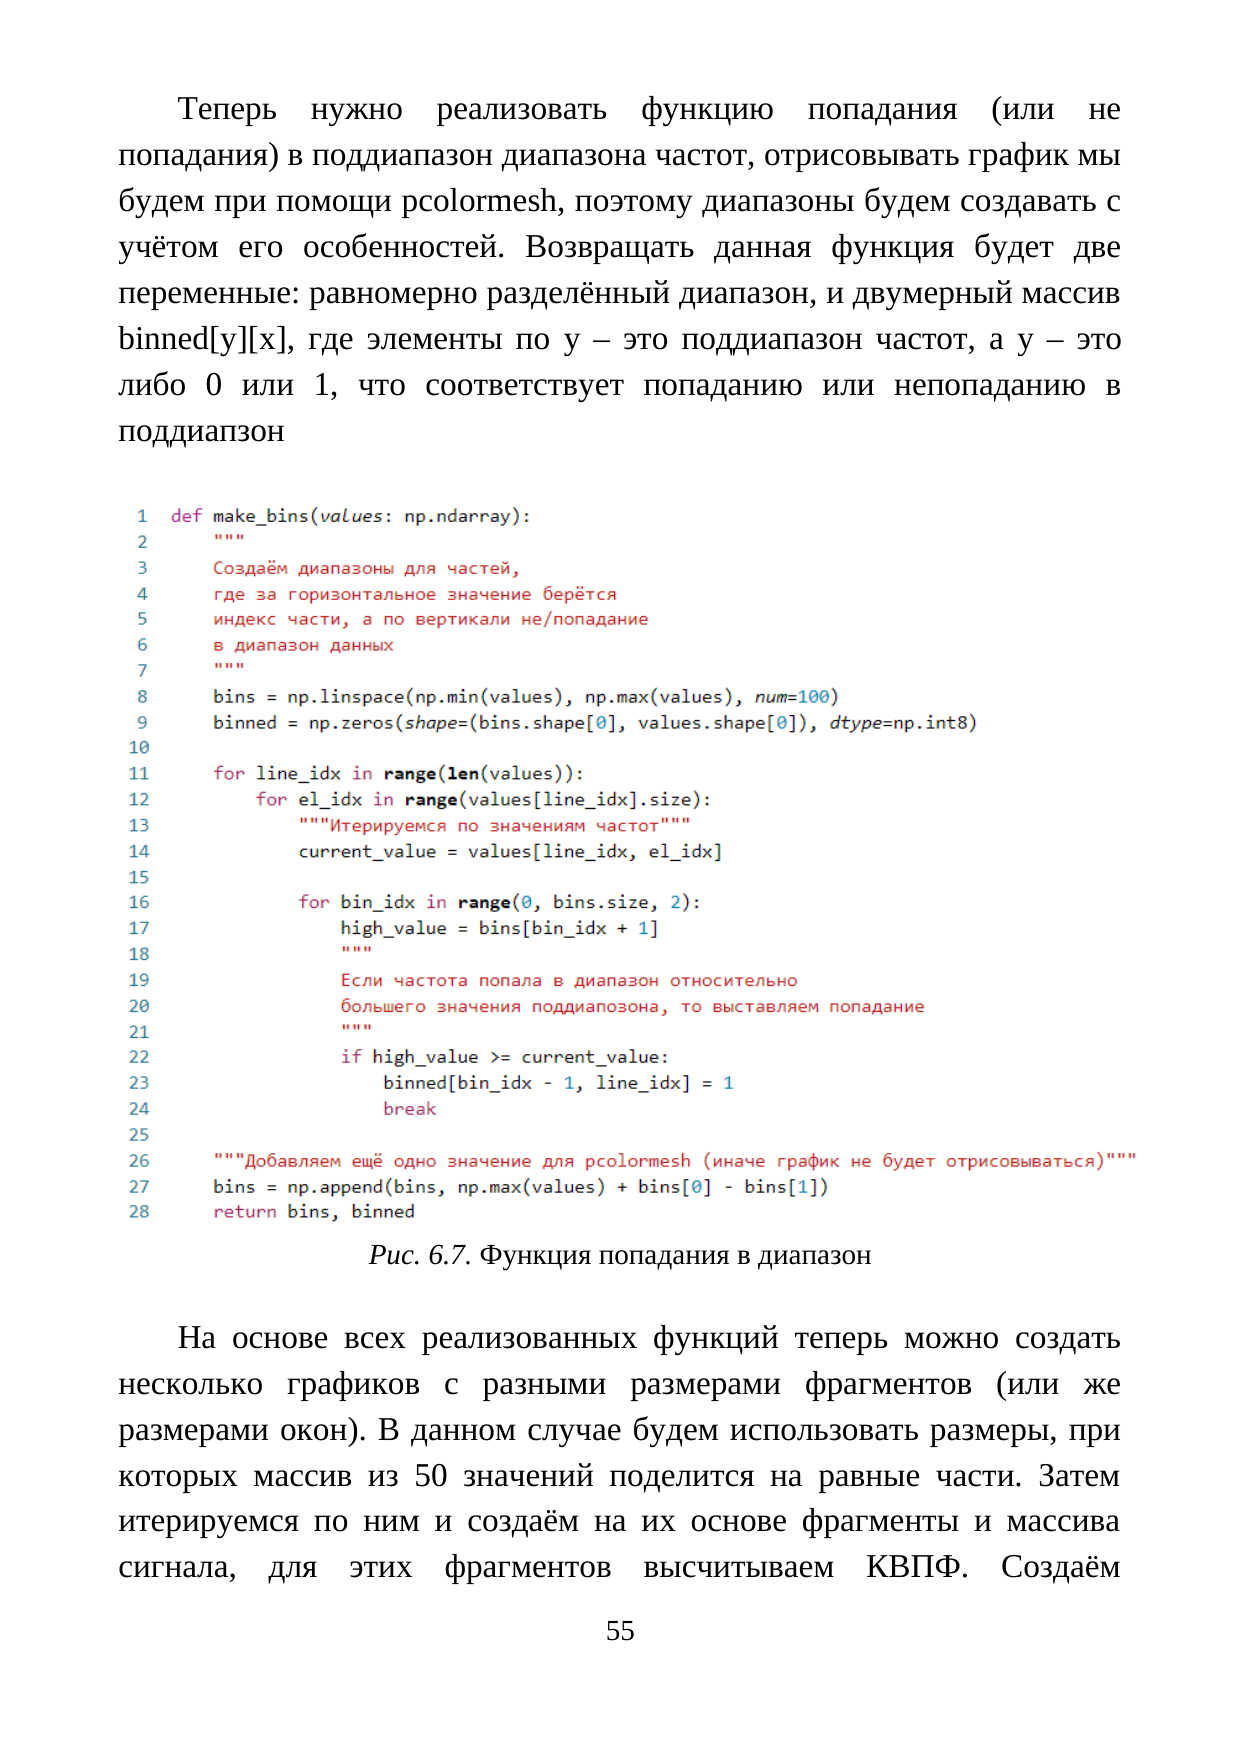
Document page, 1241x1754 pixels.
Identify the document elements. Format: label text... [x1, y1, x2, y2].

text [118, 1317, 1122, 1585]
picture [118, 502, 1157, 1230]
text Теперь нужно реализовать функцию попадания (или не попадания) в поддиапазон диапазона частот, отрисовывать график мы будем при помощи pcolormesh, поэтому диапазоны будем создавать с учётом его особенностей. Возвращать данная функция будет две переменные: равномерно разделённый диапазон, и двумерный массив binned[y][x], где элементы по y – это поддиапазон частот, а y – это либо 0 или 1, что соответствует попаданию или непопаданию в поддиапзон [118, 89, 1122, 448]
text Рис. 6.7. Функция попадания в диапазон [118, 1237, 1122, 1271]
